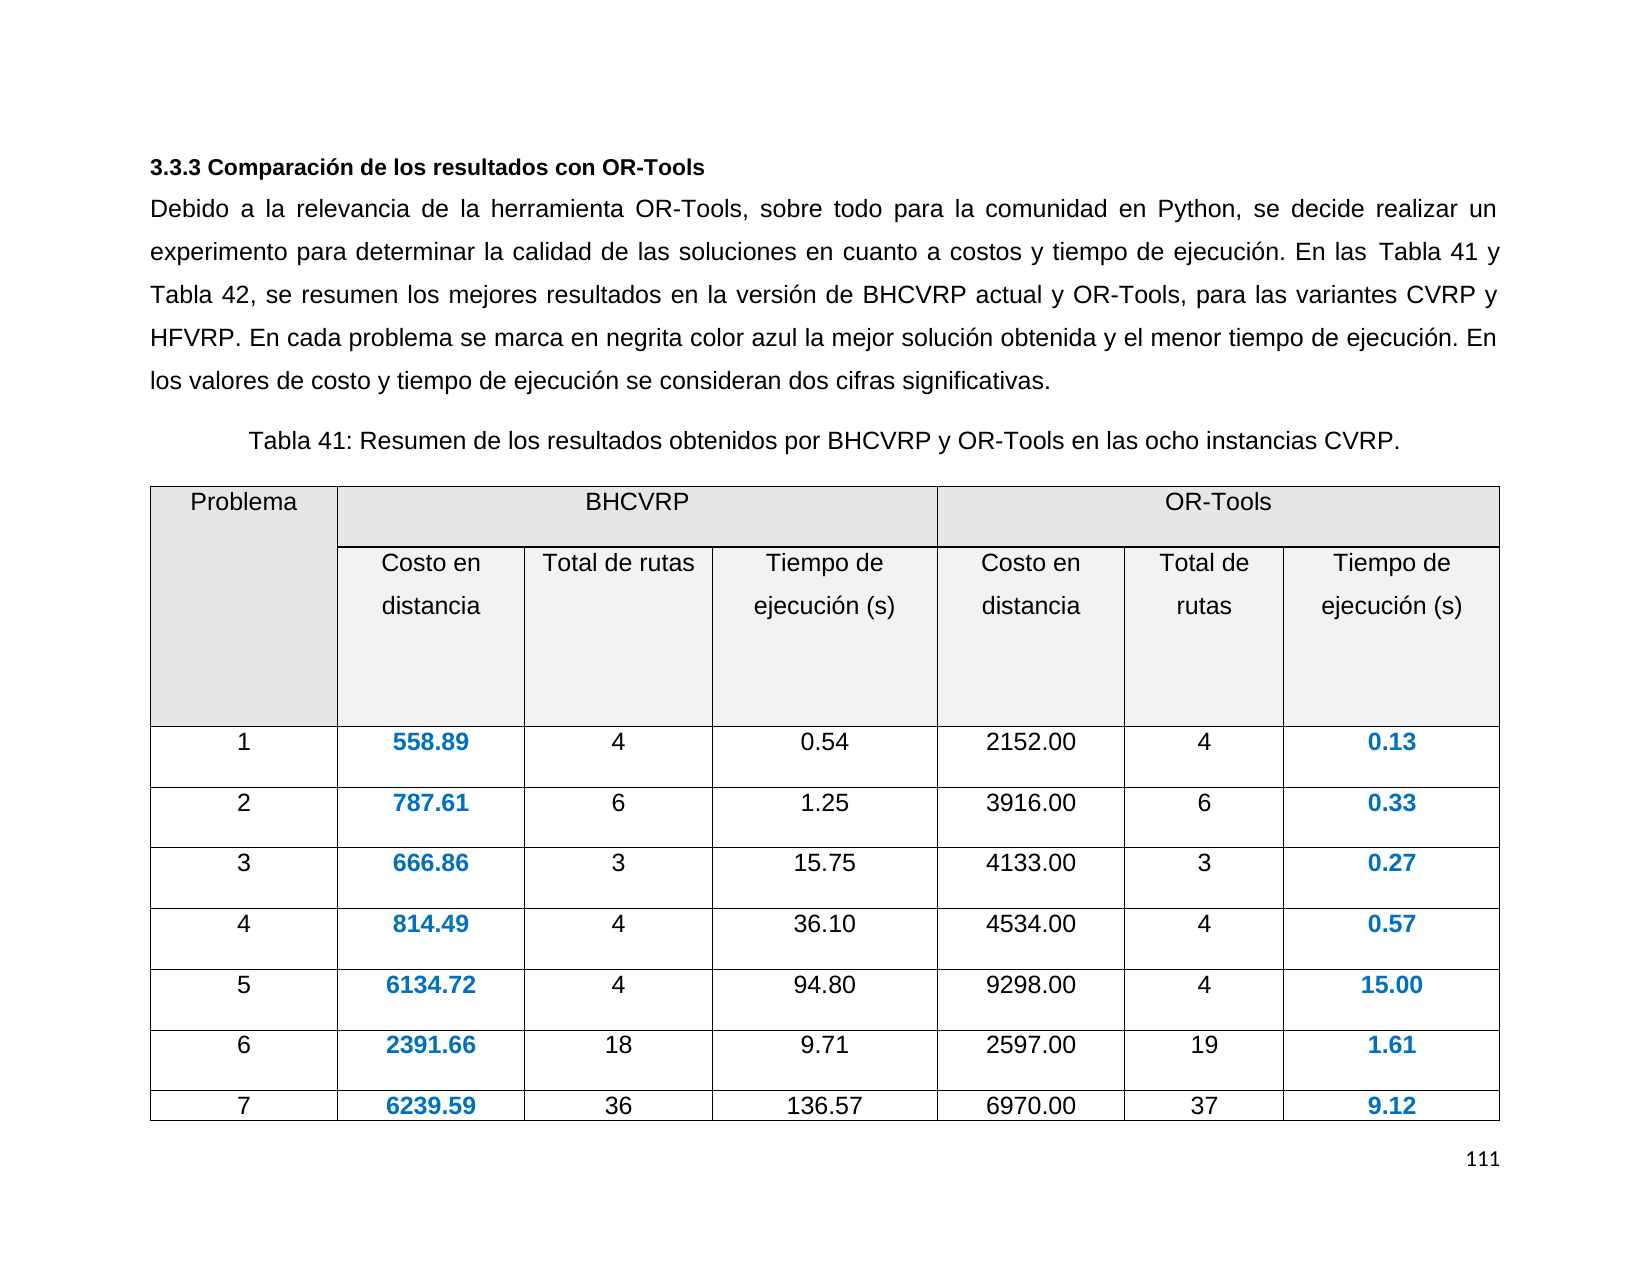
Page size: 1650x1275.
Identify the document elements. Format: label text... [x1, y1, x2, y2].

text Tabla 41: Resumen de los resultados obtenidos por BHCVRP y OR-Tools en las ocho instancias CVRP. [150, 426, 1500, 455]
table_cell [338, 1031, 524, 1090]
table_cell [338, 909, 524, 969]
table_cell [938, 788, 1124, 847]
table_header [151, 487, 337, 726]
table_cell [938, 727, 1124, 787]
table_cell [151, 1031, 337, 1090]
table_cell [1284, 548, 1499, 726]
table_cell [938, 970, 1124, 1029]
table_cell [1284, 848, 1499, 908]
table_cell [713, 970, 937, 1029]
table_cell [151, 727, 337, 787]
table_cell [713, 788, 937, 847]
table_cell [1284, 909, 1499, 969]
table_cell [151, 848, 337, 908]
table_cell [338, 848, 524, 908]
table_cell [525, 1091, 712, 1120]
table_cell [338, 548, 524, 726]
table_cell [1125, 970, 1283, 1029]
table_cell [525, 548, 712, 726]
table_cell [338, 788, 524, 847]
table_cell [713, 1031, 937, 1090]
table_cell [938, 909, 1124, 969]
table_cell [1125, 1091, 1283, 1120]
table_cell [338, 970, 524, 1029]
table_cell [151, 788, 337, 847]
subtitle 3.3.3 Comparación de los resultados con OR-Tools [150, 154, 1500, 181]
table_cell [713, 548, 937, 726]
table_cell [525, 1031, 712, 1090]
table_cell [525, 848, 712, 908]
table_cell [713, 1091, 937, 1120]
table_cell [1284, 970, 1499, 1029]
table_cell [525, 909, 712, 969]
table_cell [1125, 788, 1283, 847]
text Debido a la relevancia de la herramienta OR-Tools, sobre todo para la comunidad en Python, se decide realizar un experimento para determinar la calidad de las soluciones en cuanto a costos y tiempo de ejecución. En las Tabla 41 y Tabla 42, se resumen los mejores resultados en la versión de BHCVRP actual y OR-Tools, para las variantes CVRP y HFVRP. En cada problema se marca en negrita color azul la mejor solución obtenida y el menor tiempo de ejecución. En los valores de costo y tiempo de ejecución se consideran dos cifras significativas. [150, 194, 1500, 395]
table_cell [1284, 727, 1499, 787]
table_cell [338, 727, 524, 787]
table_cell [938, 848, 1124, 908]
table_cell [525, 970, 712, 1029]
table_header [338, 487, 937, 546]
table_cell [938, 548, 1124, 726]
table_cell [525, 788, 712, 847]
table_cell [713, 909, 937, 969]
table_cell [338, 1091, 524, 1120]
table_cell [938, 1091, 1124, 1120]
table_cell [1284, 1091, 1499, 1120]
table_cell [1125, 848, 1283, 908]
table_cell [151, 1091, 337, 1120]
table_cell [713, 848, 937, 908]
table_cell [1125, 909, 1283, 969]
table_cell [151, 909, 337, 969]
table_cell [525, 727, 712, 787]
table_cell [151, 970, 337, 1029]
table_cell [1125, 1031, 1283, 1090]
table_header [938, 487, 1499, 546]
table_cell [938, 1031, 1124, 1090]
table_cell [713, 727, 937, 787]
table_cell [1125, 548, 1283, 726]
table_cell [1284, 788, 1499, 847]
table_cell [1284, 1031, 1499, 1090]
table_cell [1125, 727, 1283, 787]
